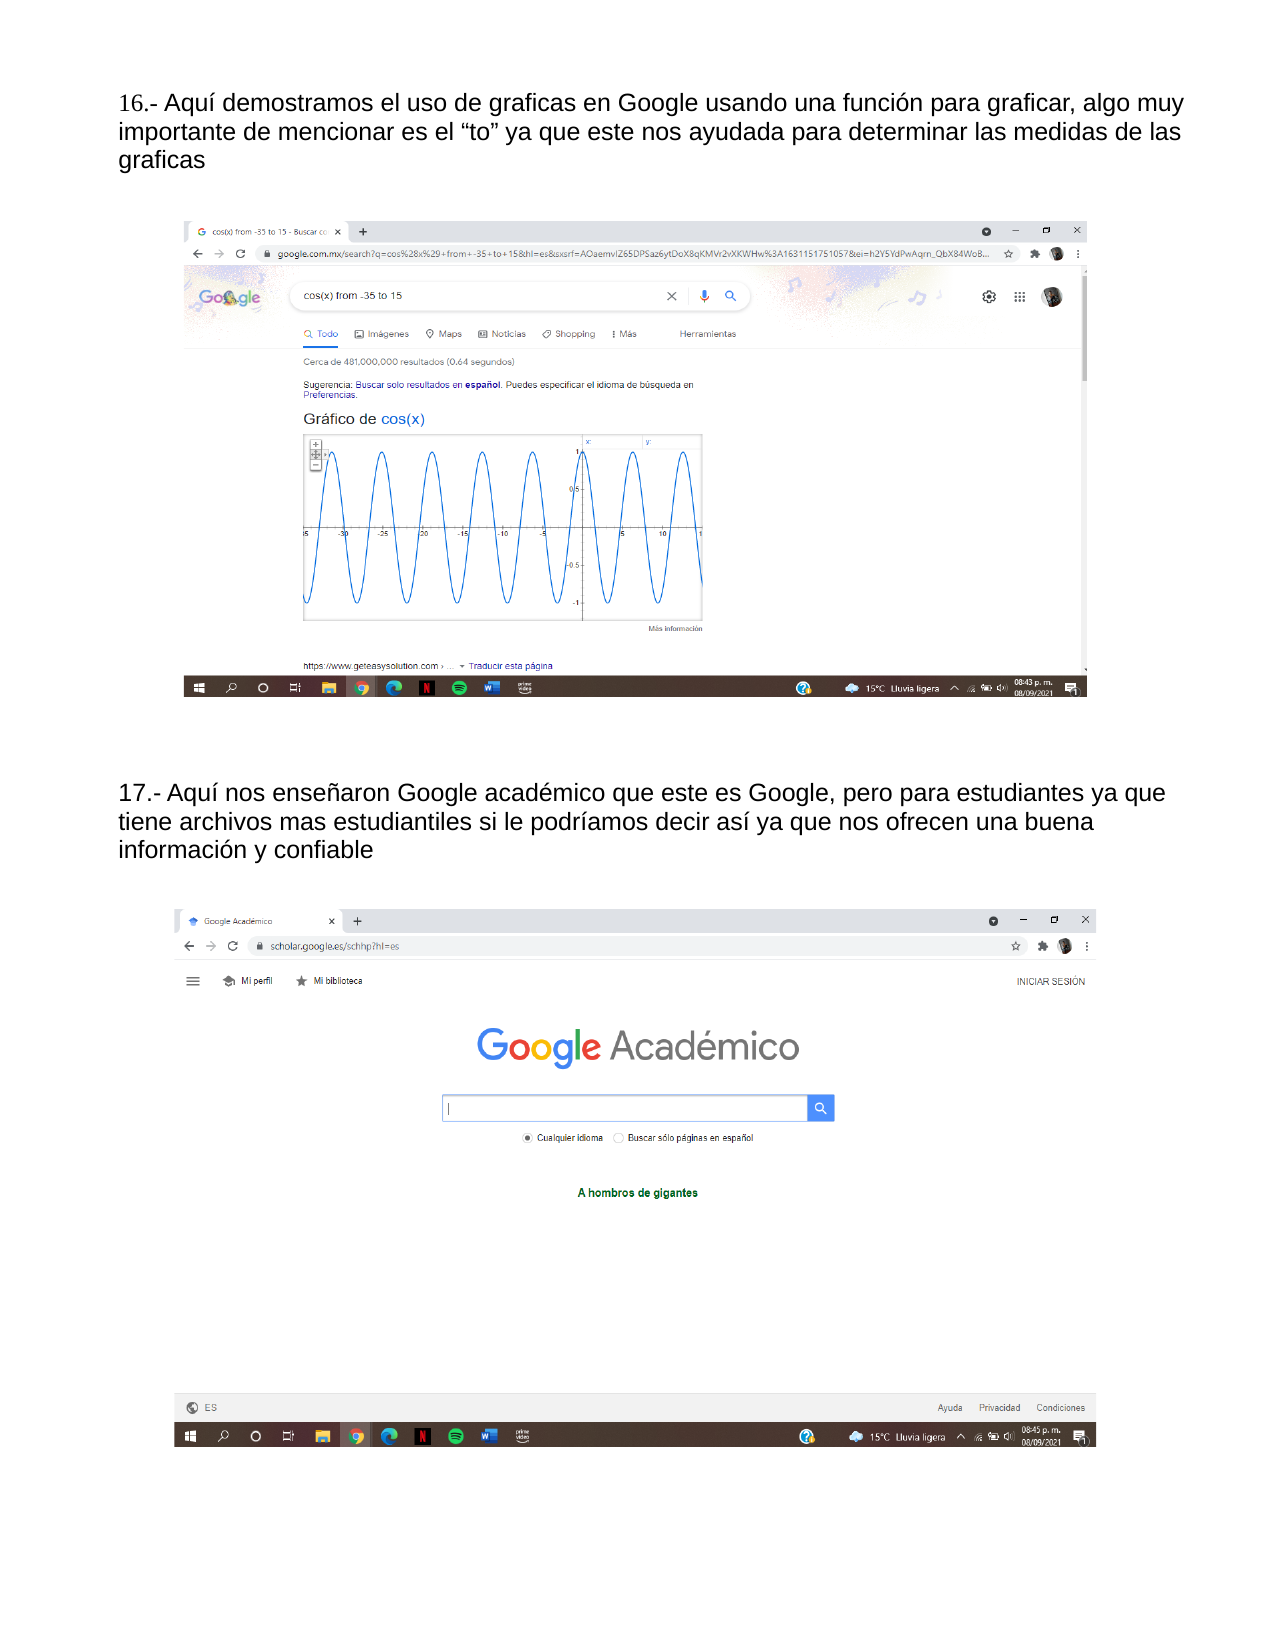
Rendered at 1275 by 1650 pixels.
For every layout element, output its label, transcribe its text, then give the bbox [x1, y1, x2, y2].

text 17.- Aquí nos enseñaron Google académico que este es Google, pero para estudiantes ya que tiene archivos mas estudiantiles si le podríamos decir así ya que nos ofrecen una buena información y confiable [118, 778, 1205, 864]
picture [183, 221, 1087, 697]
picture [174, 909, 1096, 1447]
text 16.- Aquí demostramos el uso de graficas en Google usando una función para graficar, algo muy importante de mencionar es el “to” ya que este nos ayudada para determinar las medidas de las graficas [118, 88, 1205, 174]
